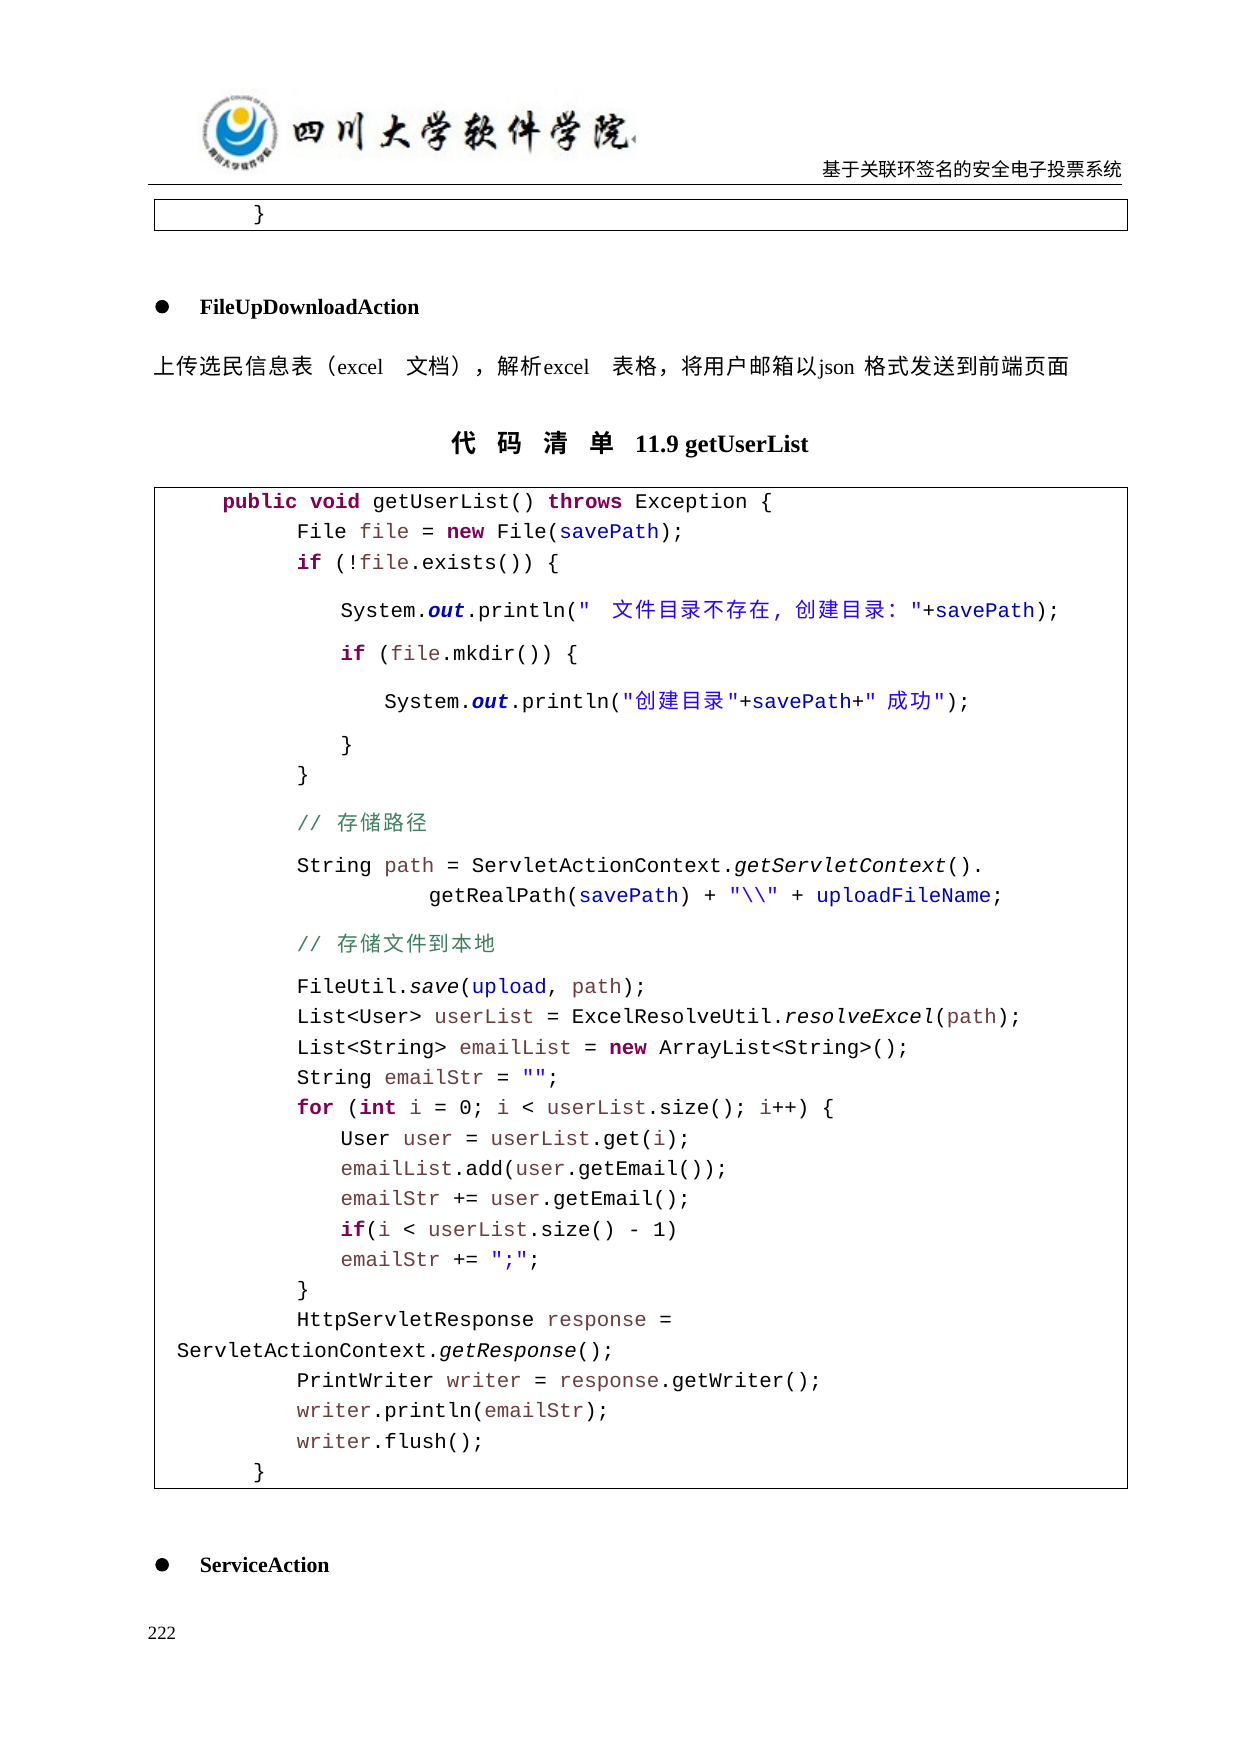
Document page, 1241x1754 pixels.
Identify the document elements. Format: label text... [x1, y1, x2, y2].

list ServiceAction [154, 1550, 1116, 1580]
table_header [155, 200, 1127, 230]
list 上传选民信息表（excel文档），解析excel表格，将用户邮箱以json格式发送到前端页面 [154, 334, 1116, 395]
picture [197, 88, 639, 177]
text 代码清单11.9 getUserList [154, 411, 1116, 472]
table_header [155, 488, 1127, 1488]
list FileUpDownloadAction [154, 292, 1116, 322]
